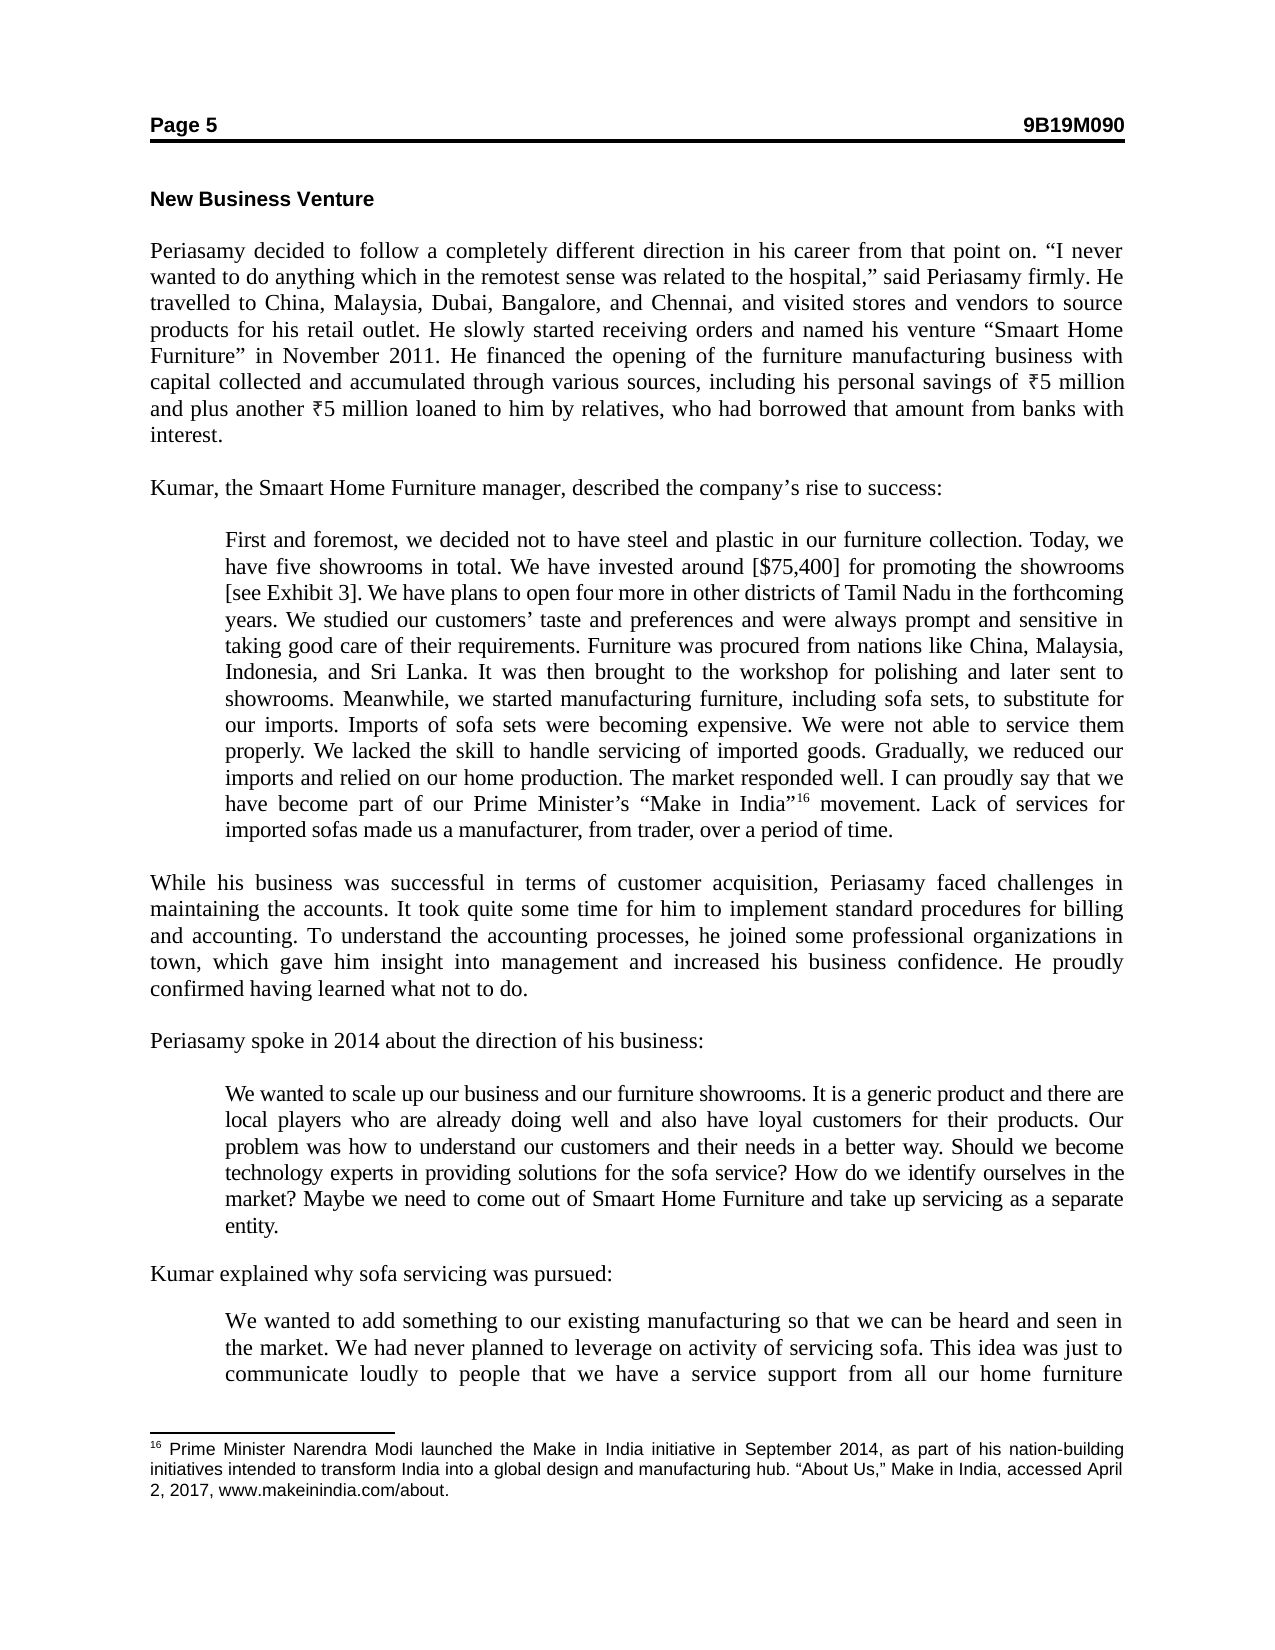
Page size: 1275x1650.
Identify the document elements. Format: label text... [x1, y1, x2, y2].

text First and foremost, we decided not to have steel and plastic in our furniture collection. Today, we have five showrooms in total. We have invested around [$75,400] for promoting the showrooms [see Exhibit 3]. We have plans to open four more in other districts of Tamil Nadu in the forthcoming years. We studied our customers’ taste and preferences and were always prompt and sensitive in taking good care of their requirements. Furniture was procured from nations like China, Malaysia, Indonesia, and Sri Lanka. It was then brought to the workshop for polishing and later sent to showrooms. Meanwhile, we started manufacturing furniture, including sofa sets, to substitute for our imports. Imports of sofa sets were becoming expensive. We were not able to service them properly. We lacked the skill to handle servicing of imported goods. Gradually, we reduced our imports and relied on our home production. The market responded well. I can proudly say that we have become part of our Prime Minister’s “Make in India” movement. Lack of services for imported sofas made us a manufacturer, from trader, over a period of time. [225, 527, 1125, 843]
text While his business was successful in terms of customer acquisition, Periasamy faced challenges in maintaining the accounts. It took quite some time for him to implement standard procedures for billing and accounting. To understand the accounting processes, he joined some professional organizations in town, which gave him insight into management and increased his business confidence. He proudly confirmed having learned what not to do. [150, 869, 1125, 1001]
text Kumar explained why sofa servicing was pursued: [150, 1260, 1125, 1286]
text We wanted to scale up our business and our furniture showrooms. It is a generic product and there are local players who are already doing well and also have loyal customers for their products. Our problem was how to understand our customers and their needs in a better way. Should we become technology experts in providing solutions for the sofa service? How do we identify ourselves in the market? Maybe we need to come out of Smaart Home Furniture and take up servicing as a separate entity. [225, 1080, 1125, 1238]
text Kumar, the Smaart Home Furniture manager, described the company’s rise to success: [150, 474, 1125, 500]
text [225, 1308, 1125, 1387]
text New Business Venture [150, 186, 1125, 210]
text Periasamy spoke in 2014 about the direction of his business: [150, 1027, 1125, 1054]
text Periasamy decided to follow a completely different direction in his career from that point on. “I never wanted to do anything which in the remotest sense was related to the hospital,” said Periasamy firmly. He travelled to China, Malaysia, Dubai, Bangalore, and Chennai, and visited stores and vendors to source products for his retail outlet. He slowly started receiving orders and named his venture “Smaart Home Furniture” in November 2011. He financed the opening of the furniture manufacturing business with capital collected and accumulated through various sources, including his personal savings of ₹5 million and plus another ₹5 million loaned to him by relatives, who had borrowed that amount from banks with interest. [150, 237, 1125, 447]
